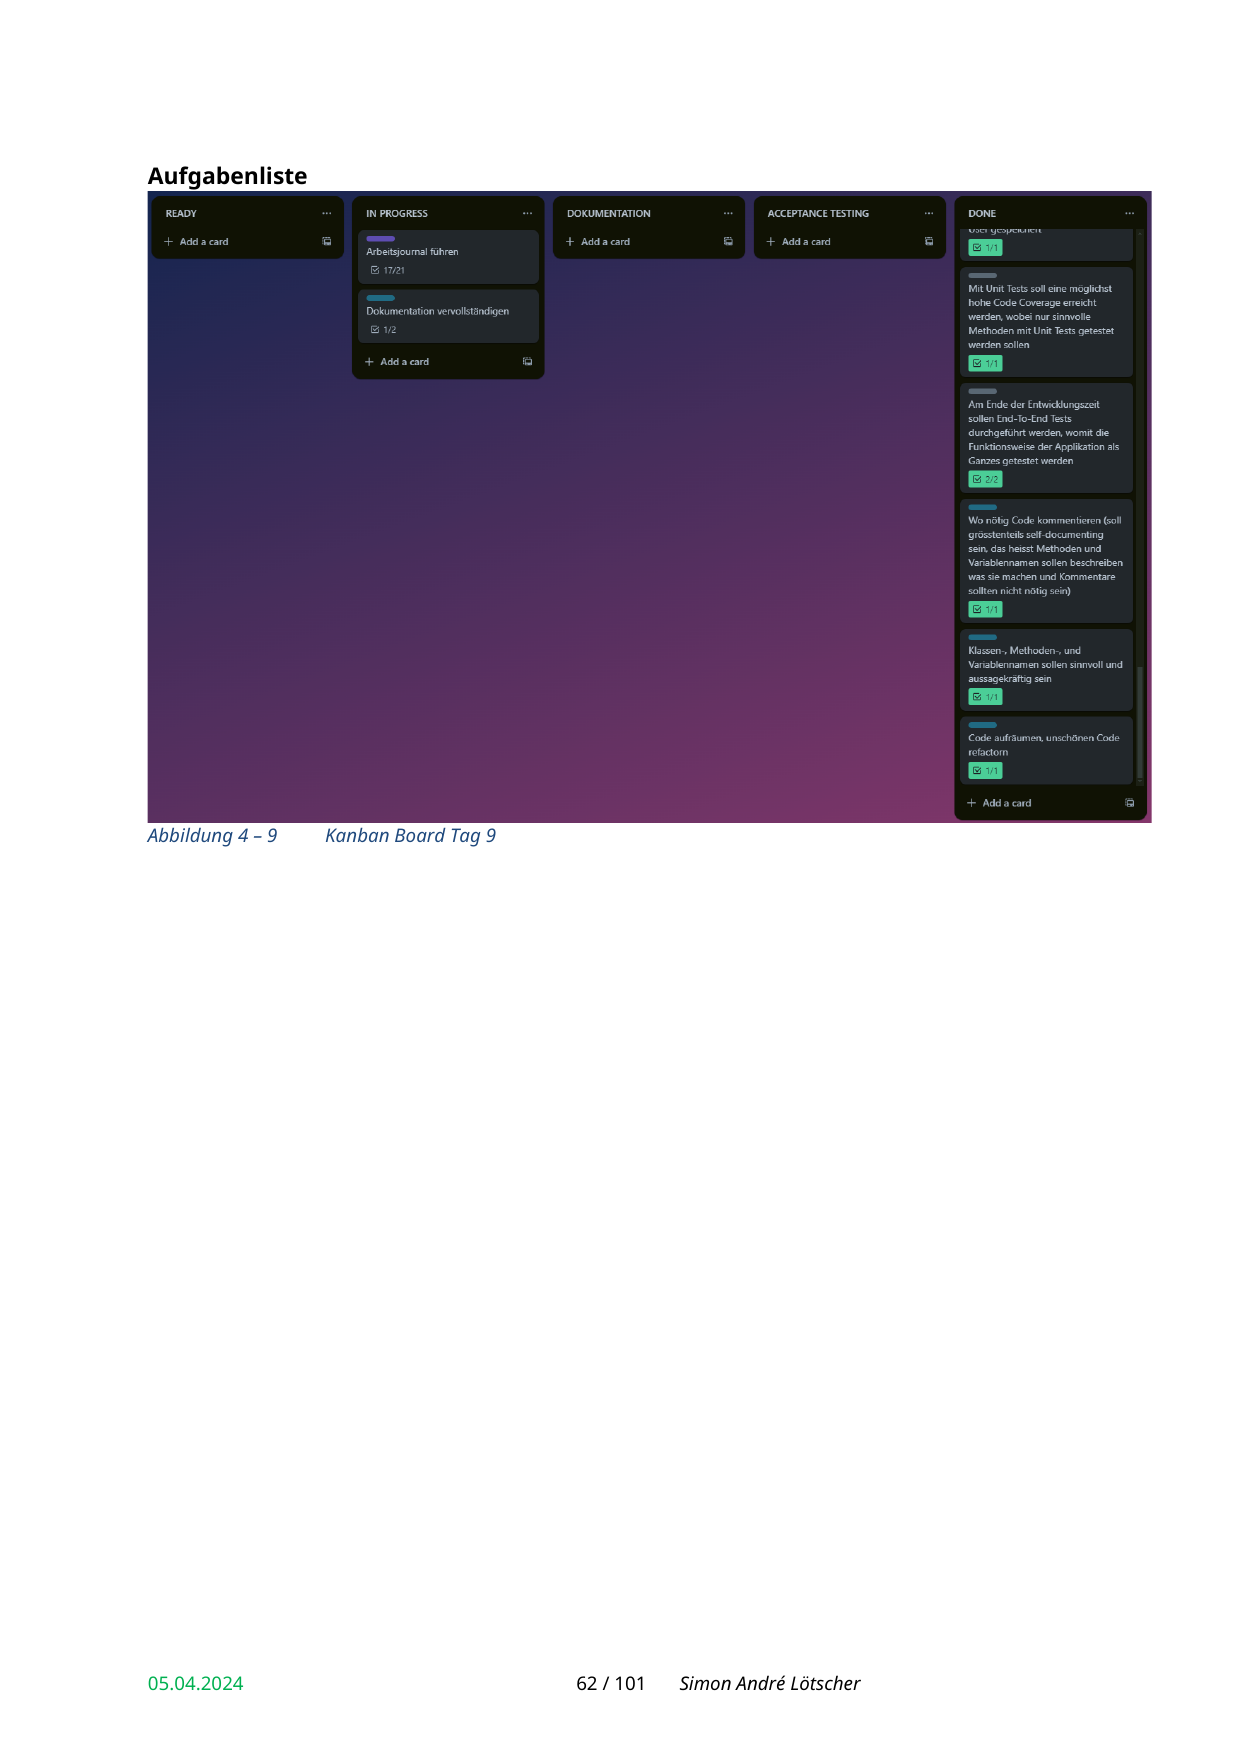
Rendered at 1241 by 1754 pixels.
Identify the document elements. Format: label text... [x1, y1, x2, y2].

text Aufgabenliste [148, 160, 1152, 191]
text Abbildung 4 – 9 Kanban Board Tag 9 [148, 823, 1152, 848]
picture [147, 191, 1152, 823]
